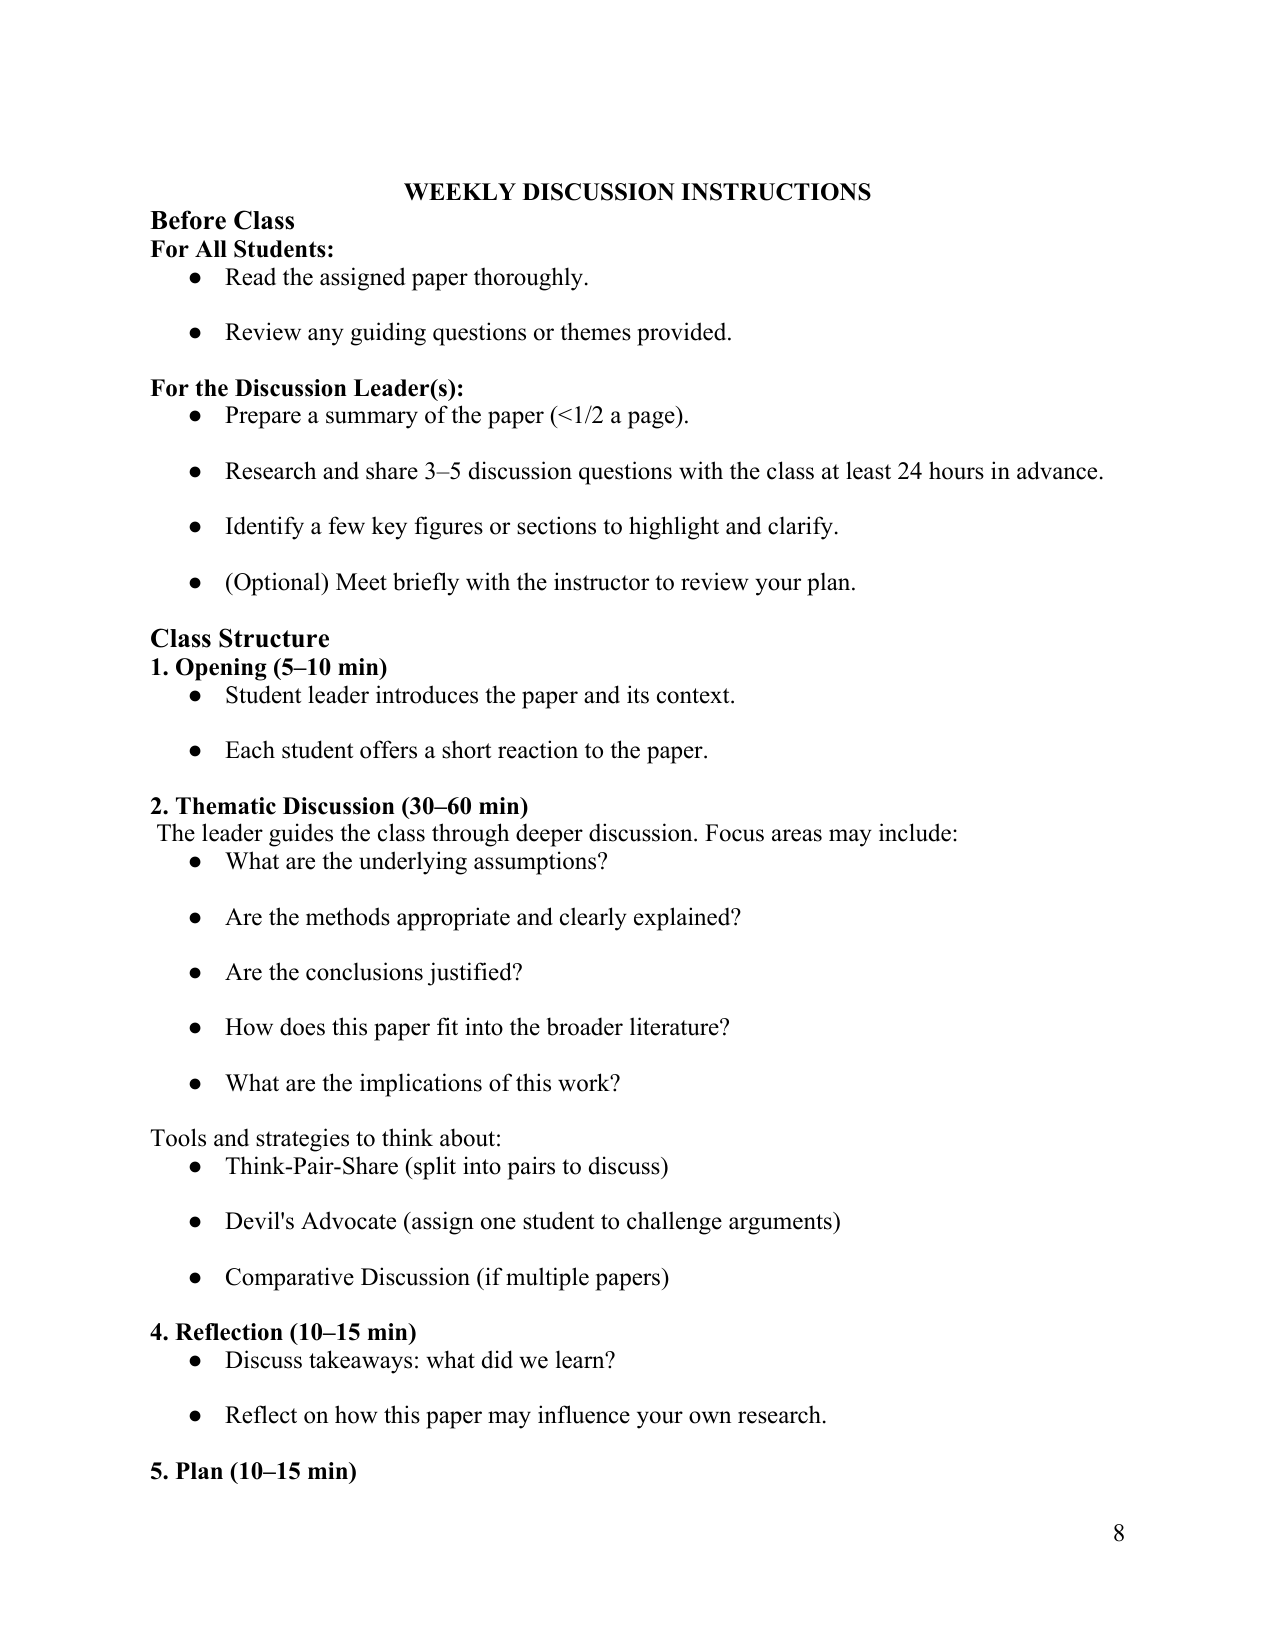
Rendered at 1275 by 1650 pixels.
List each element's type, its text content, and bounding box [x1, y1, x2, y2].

subtitle Class Structure [150, 623, 1125, 653]
list Devil's Advocate (assign one student to challenge arguments) [187, 1207, 1125, 1263]
list Review any guiding questions or themes provided. [187, 318, 1125, 374]
list What are the underlying assumptions? [187, 847, 1125, 903]
text For All Students: [150, 235, 1125, 263]
text 1. Opening (5–10 min) [150, 653, 1125, 681]
list Identify a few key figures or sections to highlight and clarify. [187, 512, 1125, 568]
text Tools and strategies to think about: [150, 1124, 1125, 1152]
text WEEKLY DISCUSSION INSTRUCTIONS [150, 178, 1125, 205]
text 2. Thematic Discussion (30–60 min) The leader guides the class through deeper discussion. Focus areas may include: [150, 792, 1125, 847]
list Prepare a summary of the paper (<1/2 a page). [187, 402, 1125, 457]
list Each student offers a short reaction to the paper. [187, 736, 1125, 792]
list Comparative Discussion (if multiple papers) [187, 1263, 1125, 1318]
text 5. Plan (10–15 min) [150, 1457, 1125, 1484]
list What are the implications of this work? [187, 1069, 1125, 1124]
list (Optional) Meet briefly with the instructor to review your plan. [187, 568, 1125, 623]
text 4. Reflection (10–15 min) [150, 1318, 1125, 1346]
list Read the assigned paper thoroughly. [187, 263, 1125, 318]
list Are the methods appropriate and clearly explained? [187, 903, 1125, 958]
list Are the conclusions justified? [187, 958, 1125, 1013]
list Student leader introduces the paper and its context. [187, 681, 1125, 736]
list Discuss takeaways: what did we learn? [187, 1346, 1125, 1401]
list Think-Pair-Share (split into pairs to discuss) [187, 1152, 1125, 1207]
text For the Discussion Leader(s): [150, 374, 1125, 402]
list Reflect on how this paper may influence your own research. [187, 1401, 1125, 1429]
list Research and share 3–5 discussion questions with the class at least 24 hours in advance. [187, 457, 1125, 512]
subtitle Before Class [150, 205, 1125, 235]
list How does this paper fit into the broader literature? [187, 1013, 1125, 1069]
